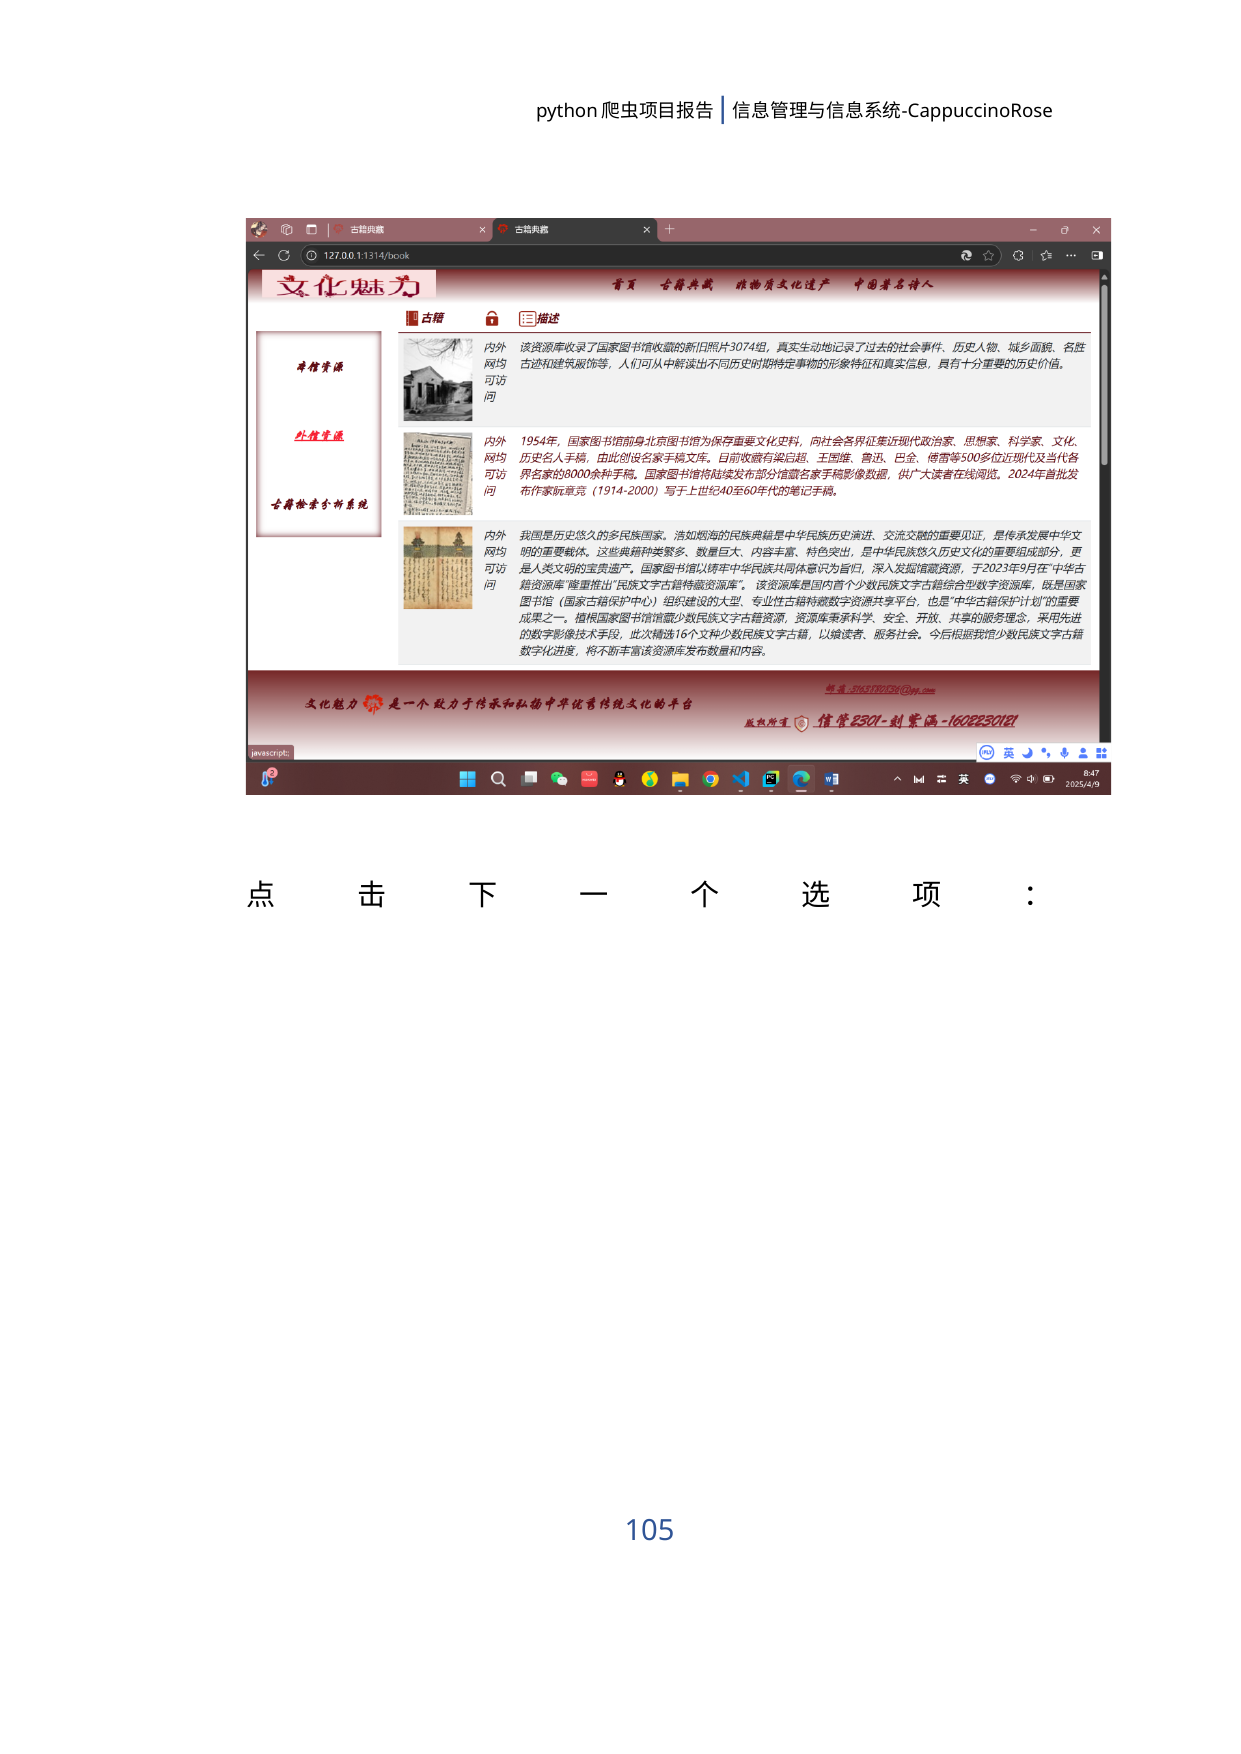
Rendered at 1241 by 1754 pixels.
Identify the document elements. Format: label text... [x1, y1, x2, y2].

text 点击下一个选项： [187, 853, 1053, 932]
picture [245, 218, 1112, 795]
